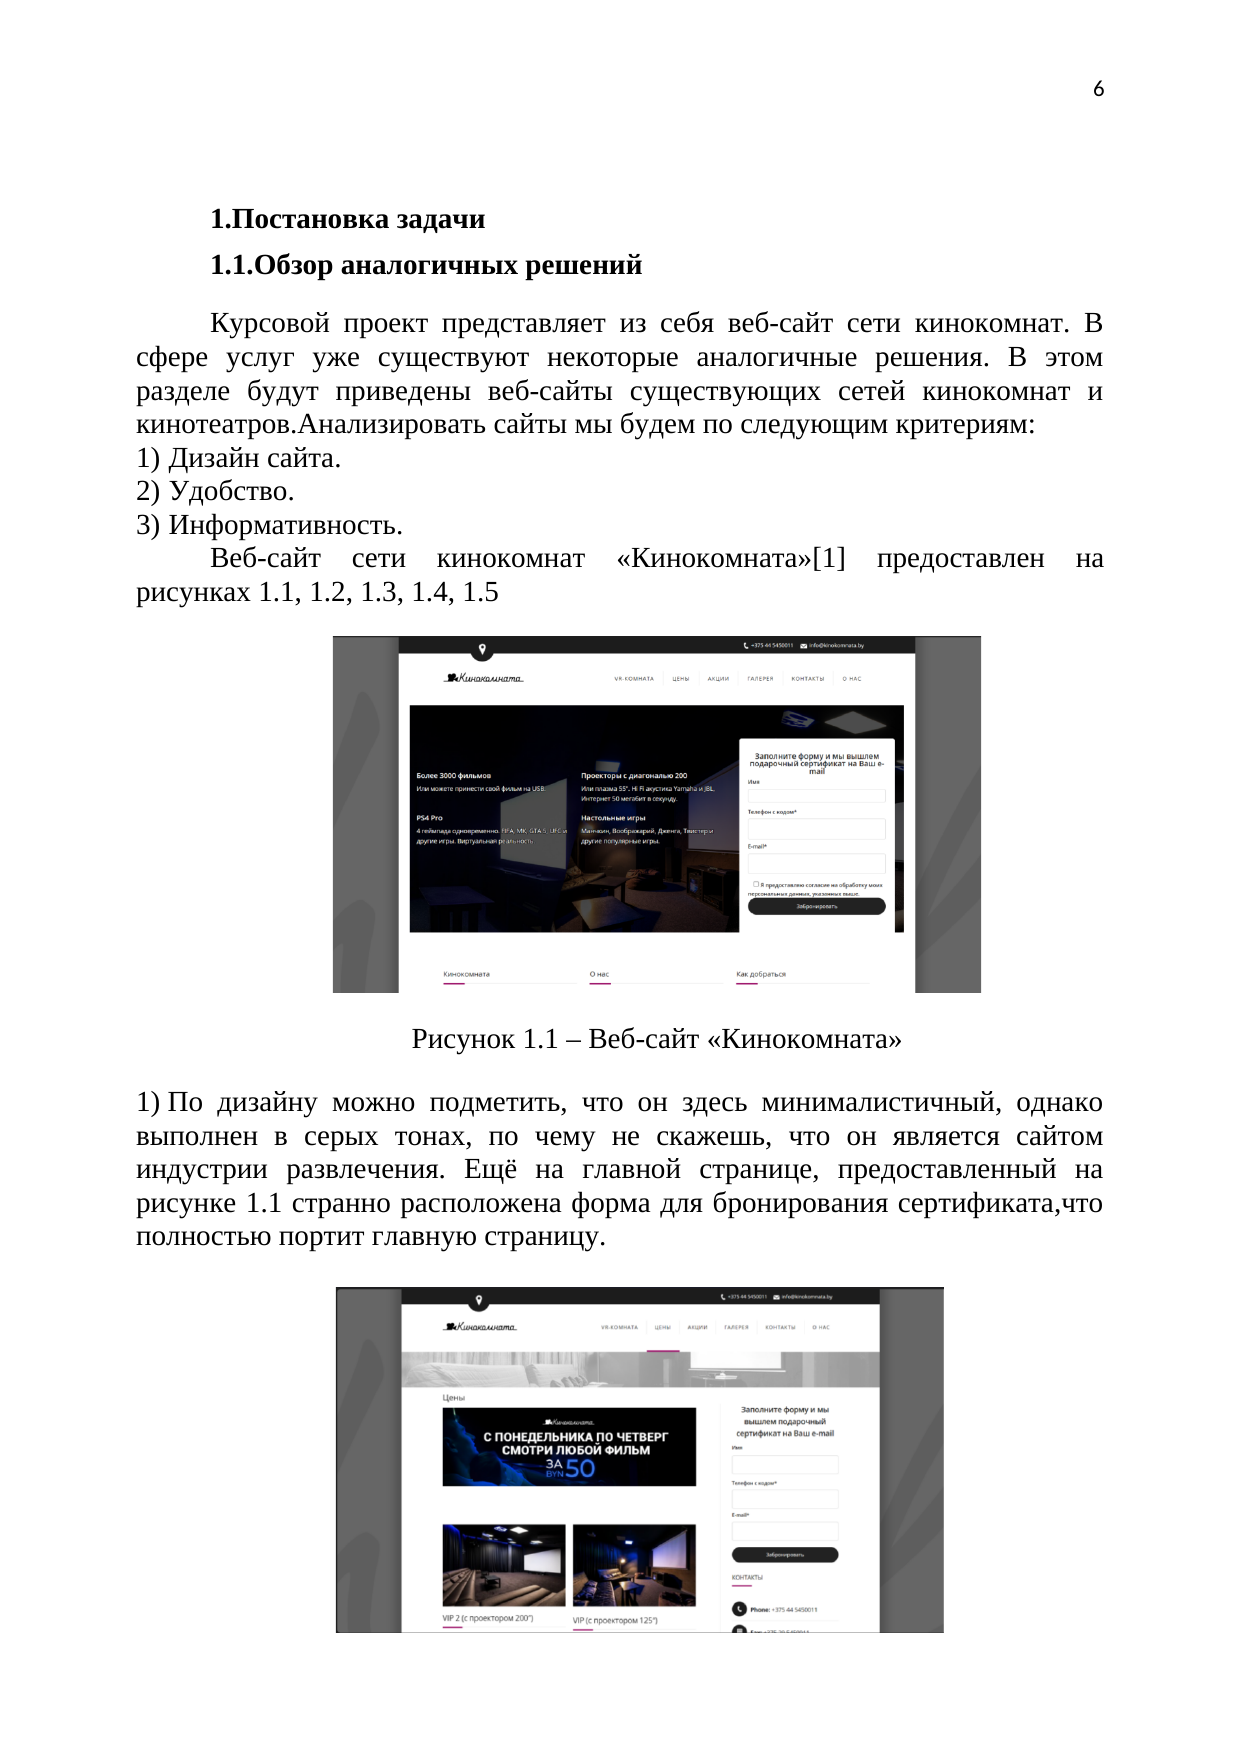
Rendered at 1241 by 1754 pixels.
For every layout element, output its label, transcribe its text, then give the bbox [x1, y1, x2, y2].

text 1.1.Обзор аналогичных решений [210, 247, 1104, 281]
list По дизайну можно подметить, что он здесь минималистичный, однако выполнен в серых тонах, по чему не скажешь, что он является сайтом индустрии развлечения. Ещё на главной странице, предоставленный на рисунке 1.1 странно расположена форма для бронирования сертификата,что полностью портит главную страницу. [136, 1084, 1104, 1252]
text Курсовой проект представляет из себя веб-сайт сети кинокомнат. В сфере услуг уже существуют некоторые аналогичные решения. В этом разделе будут приведены веб-сайты существующих сетей кинокомнат и кинотеатров.Анализировать сайты мы будем по следующим критериям: [136, 306, 1104, 440]
list Удобство. [136, 473, 1104, 507]
picture [332, 636, 982, 993]
text 1.Постановка задачи [136, 201, 1104, 234]
picture [335, 1287, 944, 1633]
list Информативность. [136, 507, 1104, 540]
list Дизайн сайта. [136, 440, 1104, 473]
text Рисунок 1.1 – Веб-сайт «Кинокомната» [136, 1021, 1104, 1055]
text Веб-сайт сети кинокомнат «Кинокомната»[1] предоставлен на рисунках 1.1, 1.2, 1.3, 1.4, 1.5 [136, 540, 1104, 607]
